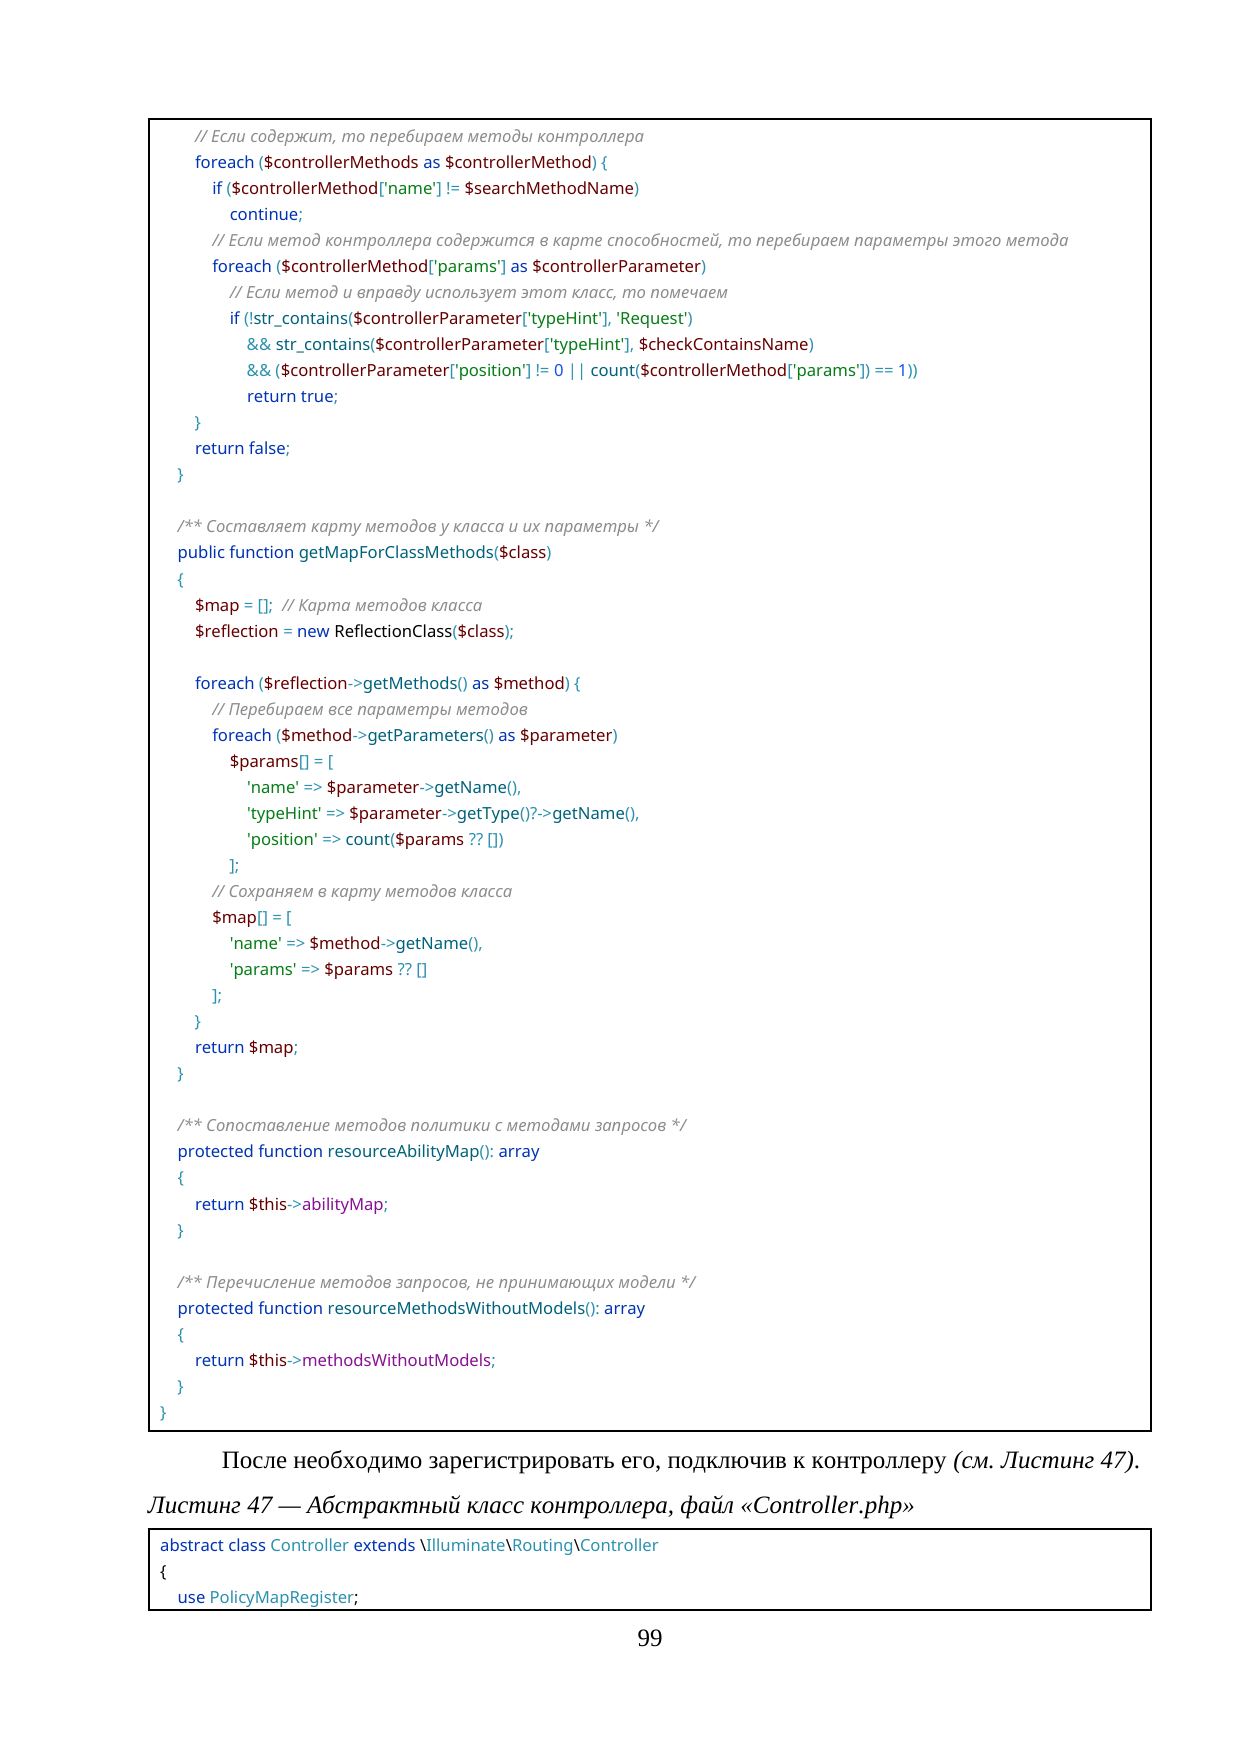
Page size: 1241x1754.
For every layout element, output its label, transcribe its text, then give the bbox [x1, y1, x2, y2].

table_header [150, 1530, 1150, 1608]
list Листинг 47 — Абстрактный класс контроллера, файл «Controller.php» [148, 1490, 1152, 1519]
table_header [150, 120, 1150, 1430]
picture [334, 546, 338, 558]
text После необходимо зарегистрировать его, подключив к контроллеру (см. Листинг 47). [148, 1445, 1152, 1473]
picture [482, 807, 491, 819]
